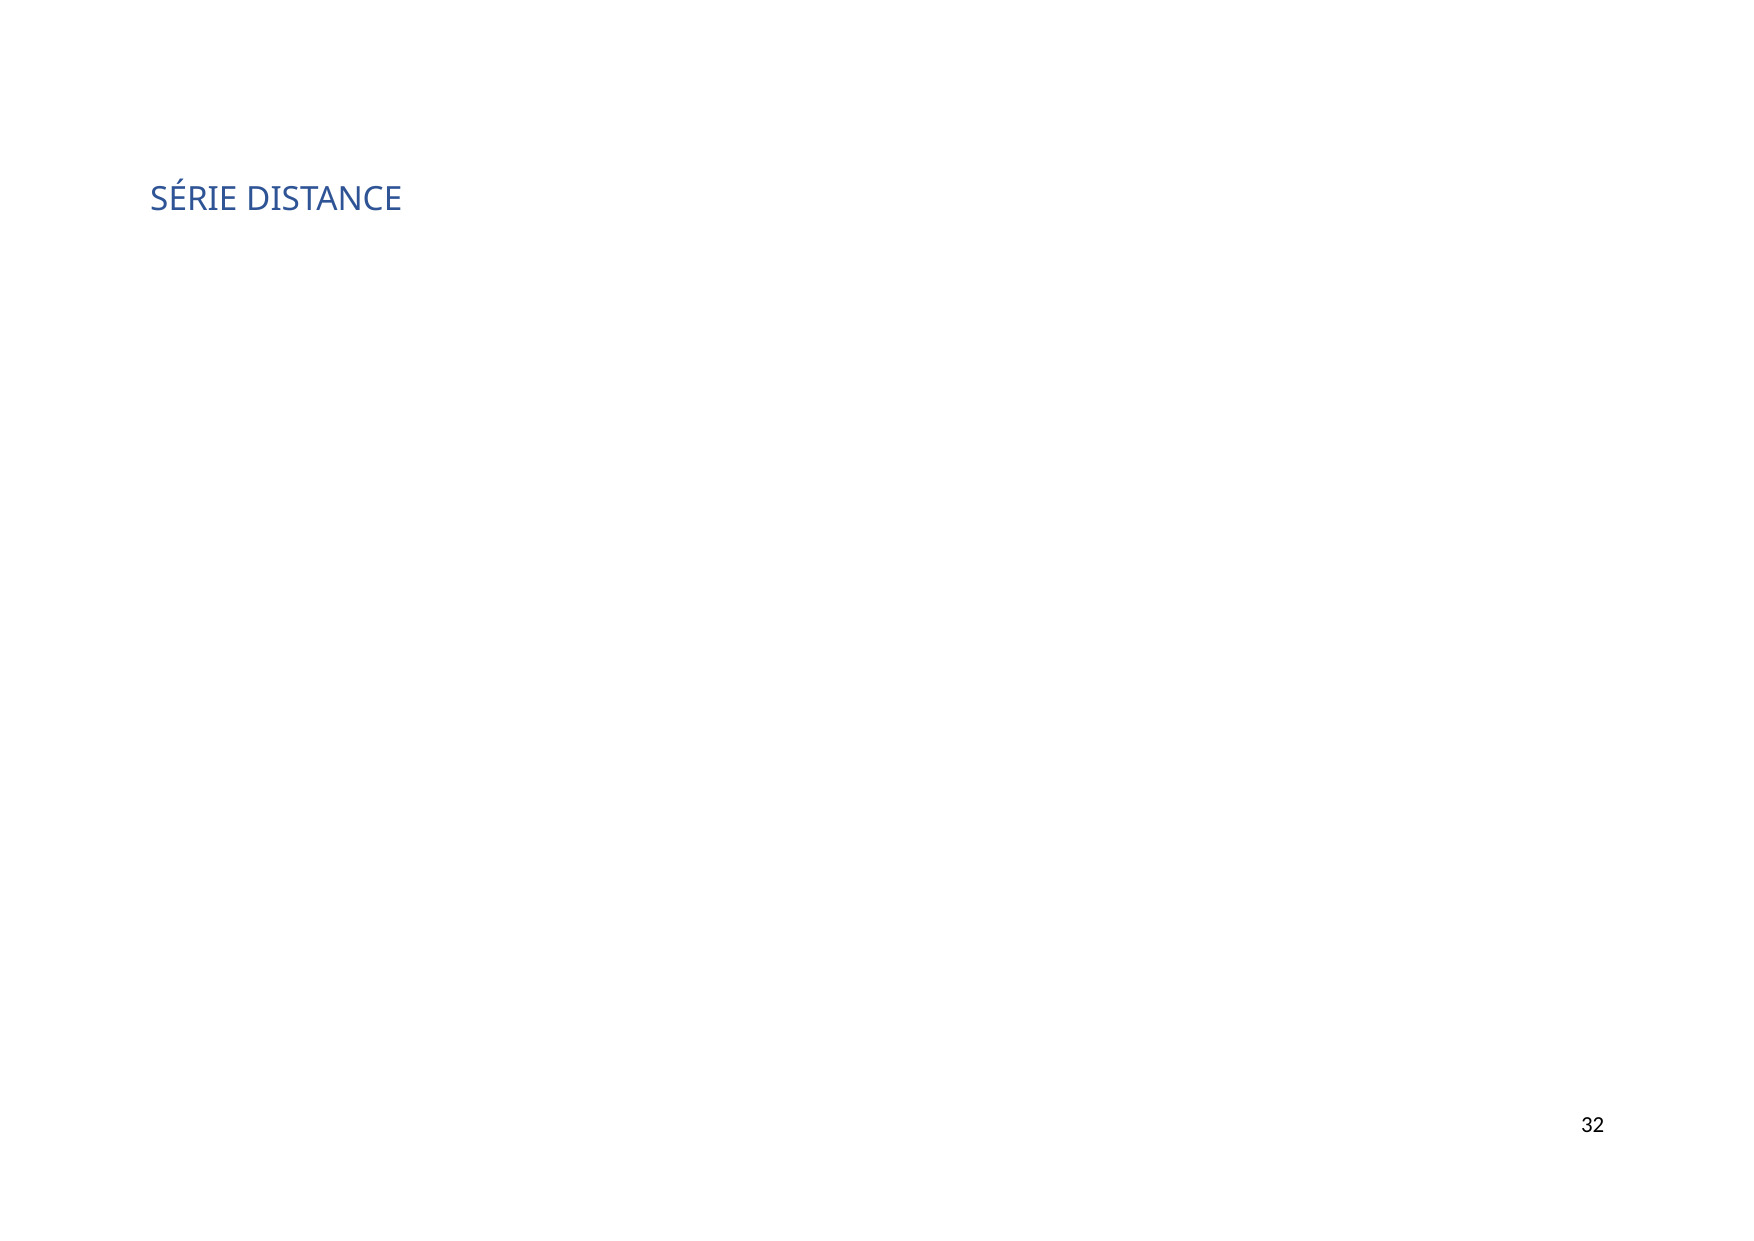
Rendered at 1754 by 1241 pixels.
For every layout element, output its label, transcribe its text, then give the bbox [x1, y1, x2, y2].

subtitle SÉRIE DISTANCE [150, 175, 1604, 220]
